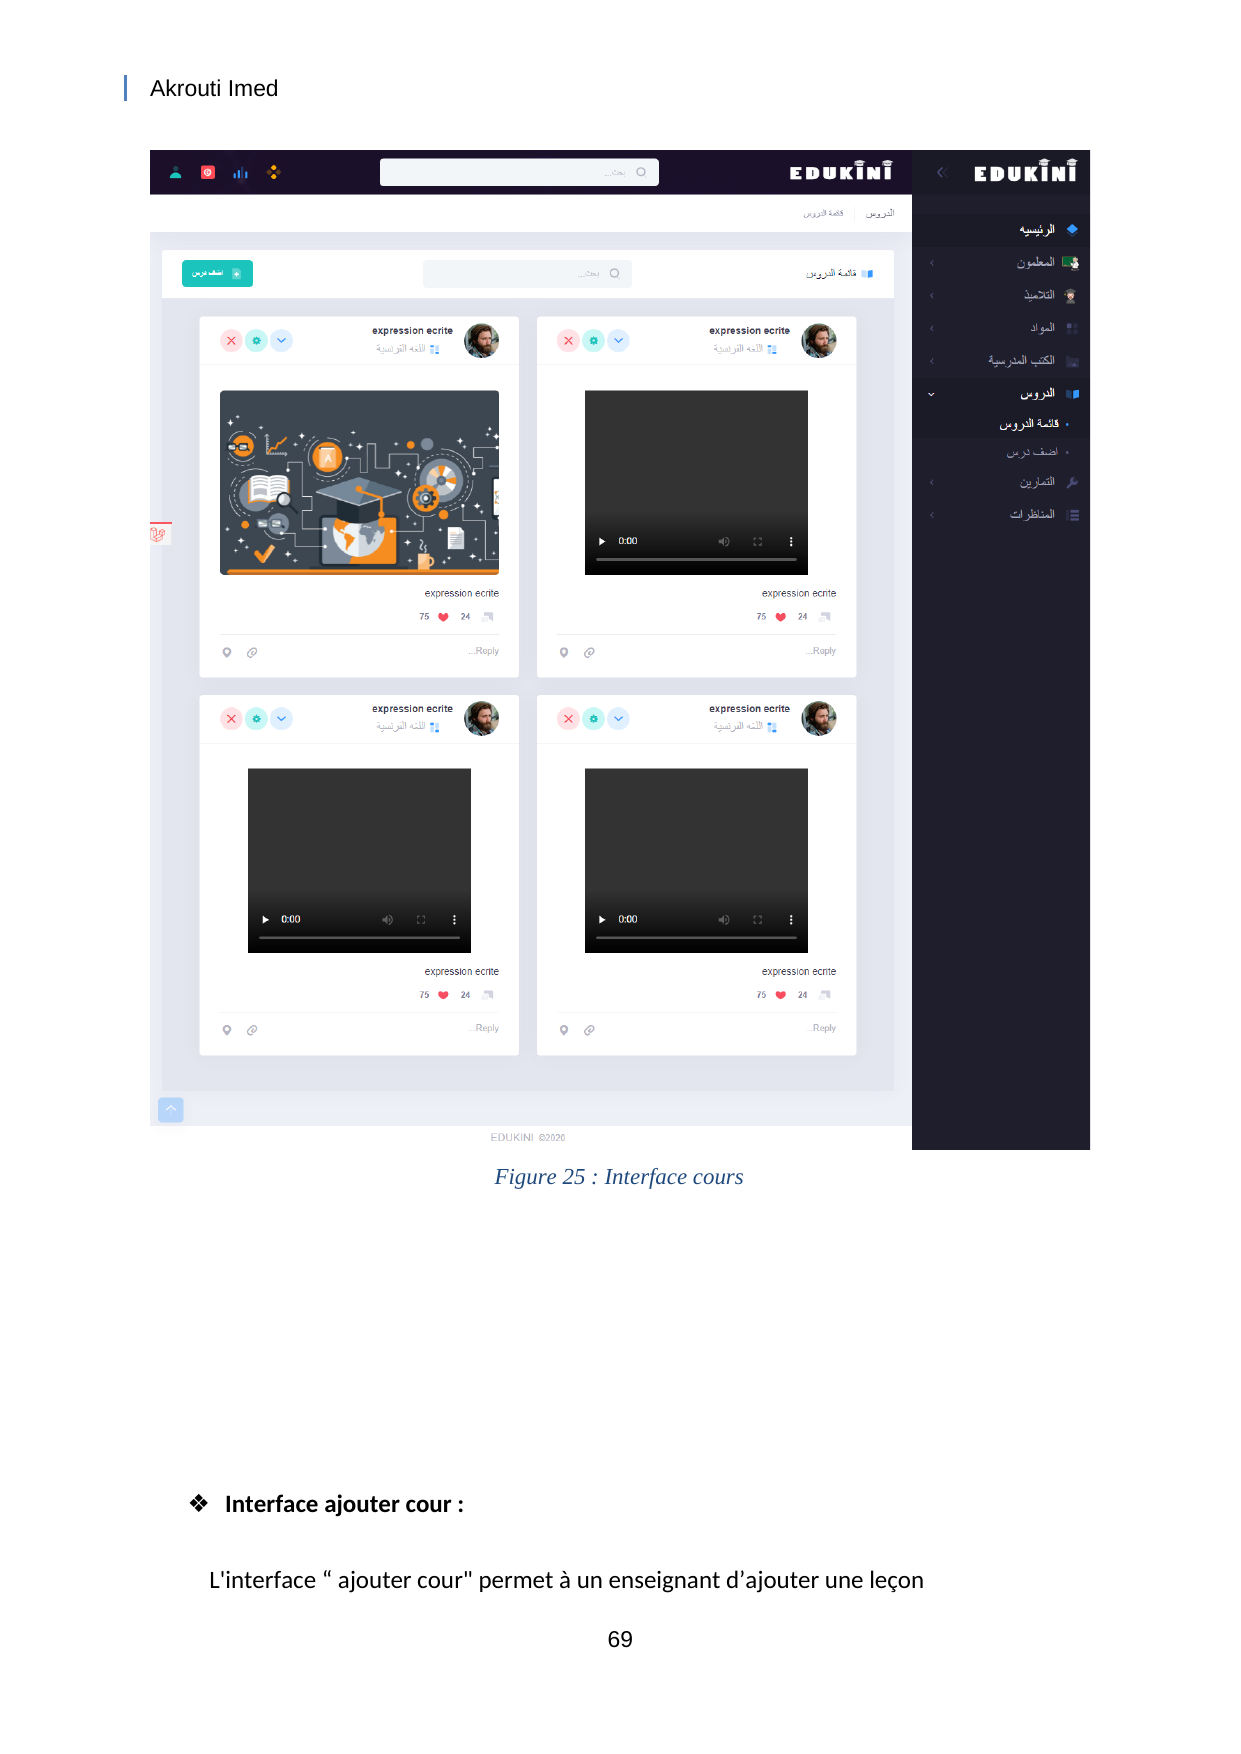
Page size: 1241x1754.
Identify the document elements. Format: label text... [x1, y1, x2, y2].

list Interface ajouter cour : [187, 1475, 1090, 1526]
text Figure 25 : Interface cours [150, 1163, 1090, 1189]
picture [150, 150, 1091, 1150]
text L'interface “ ajouter cour" permet à un enseignant d’ajouter une leçon [150, 1564, 1090, 1595]
